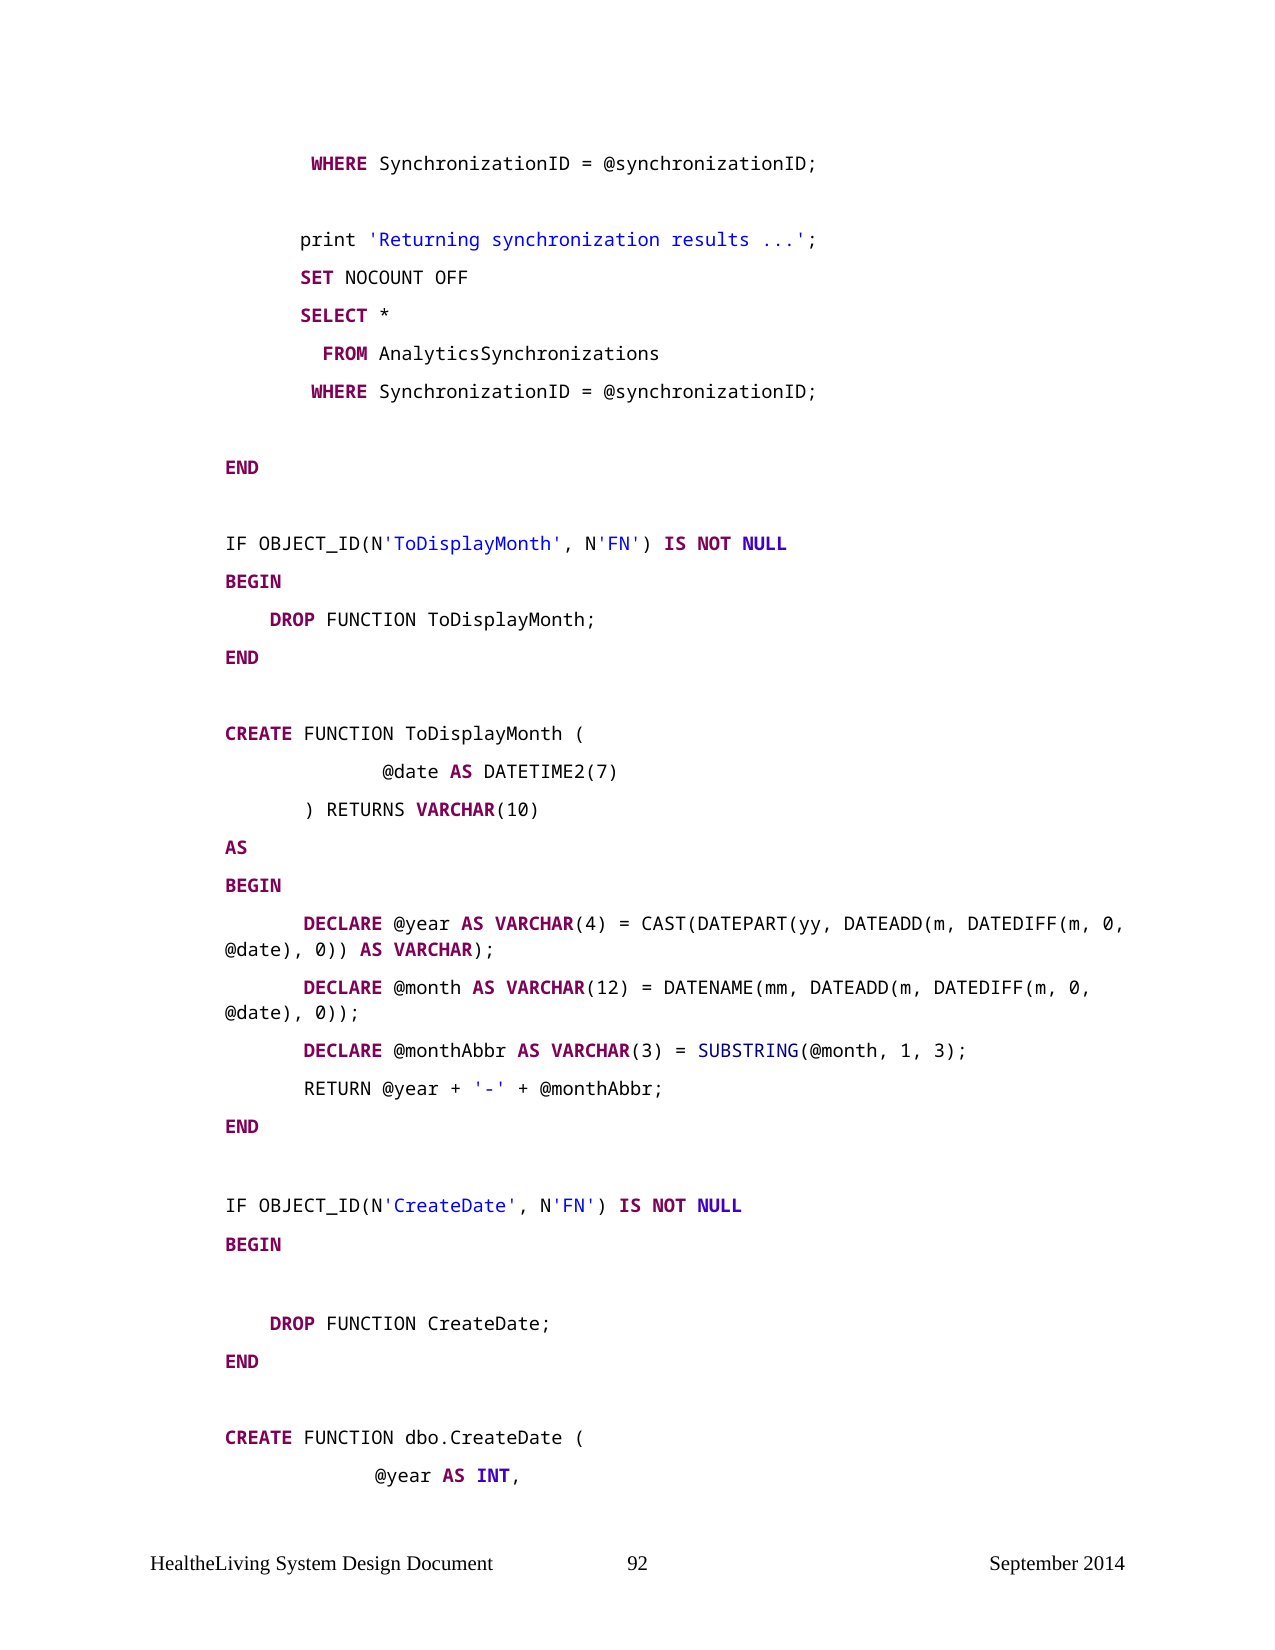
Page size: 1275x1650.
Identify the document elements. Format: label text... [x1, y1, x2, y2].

text CREATE FUNCTION ToDisplayMonth ( [225, 720, 1125, 746]
text END [225, 1348, 1125, 1374]
text BEGIN [225, 1231, 1125, 1256]
text BEGIN [225, 568, 1125, 594]
text IF OBJECT_ID(N'CreateDate', N'FN') IS NOT NULL [225, 1193, 1125, 1218]
text ) RETURNS VARCHAR(10) [225, 796, 1125, 822]
text END [225, 1113, 1125, 1139]
text WHERE SynchronizationID = @synchronizationID; [225, 378, 1125, 404]
text DECLARE @month AS VARCHAR(12) = DATENAME(mm, DATEADD(m, DATEDIFF(m, 0, @date), 0)); [225, 974, 1125, 1025]
text @date AS DATETIME2(7) [225, 758, 1125, 784]
text BEGIN [225, 872, 1125, 898]
text END [225, 644, 1125, 670]
text SET NOCOUNT OFF [225, 264, 1125, 289]
text DROP FUNCTION ToDisplayMonth; [225, 606, 1125, 632]
text FROM AnalyticsSynchronizations [225, 340, 1125, 366]
text DROP FUNCTION CreateDate; [225, 1310, 1125, 1336]
text END [225, 454, 1125, 480]
text print 'Returning synchronization results ...'; [225, 226, 1125, 252]
text DECLARE @year AS VARCHAR(4) = CAST(DATEPART(yy, DATEADD(m, DATEDIFF(m, 0, @date), 0)) AS VARCHAR); [225, 910, 1125, 961]
text RETURN @year + '-' + @monthAbbr; [225, 1076, 1125, 1101]
text CREATE FUNCTION dbo.CreateDate ( [225, 1424, 1125, 1450]
text WHERE SynchronizationID = @synchronizationID; [225, 150, 1125, 176]
text AS [225, 834, 1125, 860]
text SELECT * [225, 302, 1125, 328]
text @year AS INT, [225, 1462, 1125, 1488]
text IF OBJECT_ID(N'ToDisplayMonth', N'FN') IS NOT NULL [225, 530, 1125, 556]
text DECLARE @monthAbbr AS VARCHAR(3) = SUBSTRING(@month, 1, 3); [225, 1037, 1125, 1063]
